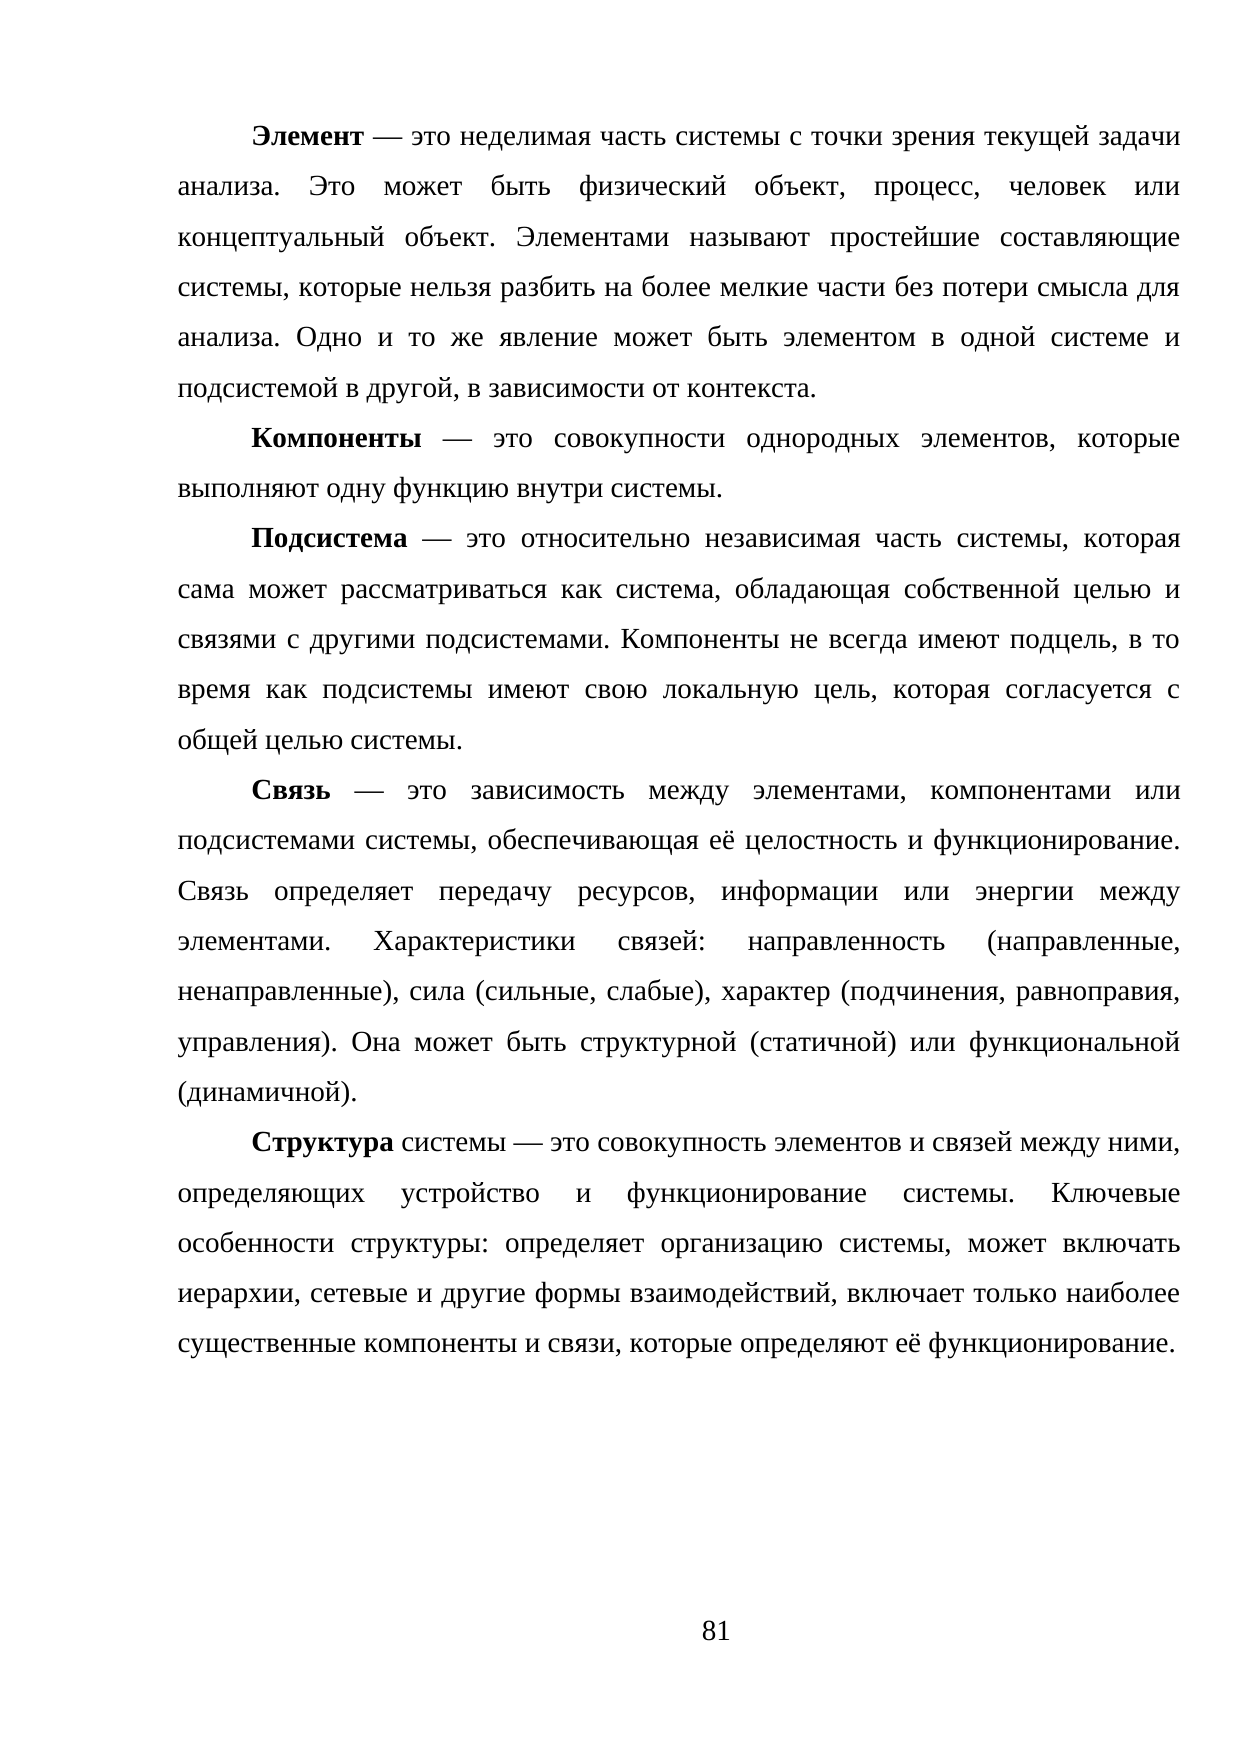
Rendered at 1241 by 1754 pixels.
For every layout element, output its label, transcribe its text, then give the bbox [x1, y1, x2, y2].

text Подсистема — это относительно независимая часть системы, которая сама может рассматриваться как система, обладающая собственной целью и связями с другими подсистемами. Компоненты не всегда имеют подцель, в то время как подсистемы имеют свою локальную цель, которая согласуется с общей целью системы. [177, 521, 1181, 755]
text Связь — это зависимость между элементами, компонентами или подсистемами системы, обеспечивающая её целостность и функционирование. Связь определяет передачу ресурсов, информации или энергии между элементами. Характеристики связей: направленность (направленные, ненаправленные), сила (сильные, слабые), характер (подчинения, равноправия, управления). Она может быть структурной (статичной) или функциональной (динамичной). [177, 772, 1181, 1108]
text Структура системы — это совокупность элементов и связей между ними, определяющих устройство и функционирование системы. Ключевые особенности структуры: определяет организацию системы, может включать иерархии, сетевые и другие формы взаимодействий, включает только наиболее существенные компоненты и связи, которые определяют её функционирование. [177, 1124, 1181, 1359]
text Элемент — это неделимая часть системы с точки зрения текущей задачи анализа. Это может быть физический объект, процесс, человек или концептуальный объект. Элементами называют простейшие составляющие системы, которые нельзя разбить на более мелкие части без потери смысла для анализа. Одно и то же явление может быть элементом в одной системе и подсистемой в другой, в зависимости от контекста. [177, 118, 1181, 403]
text Компоненты — это совокупности однородных элементов, которые выполняют одну функцию внутри системы. [177, 420, 1181, 504]
